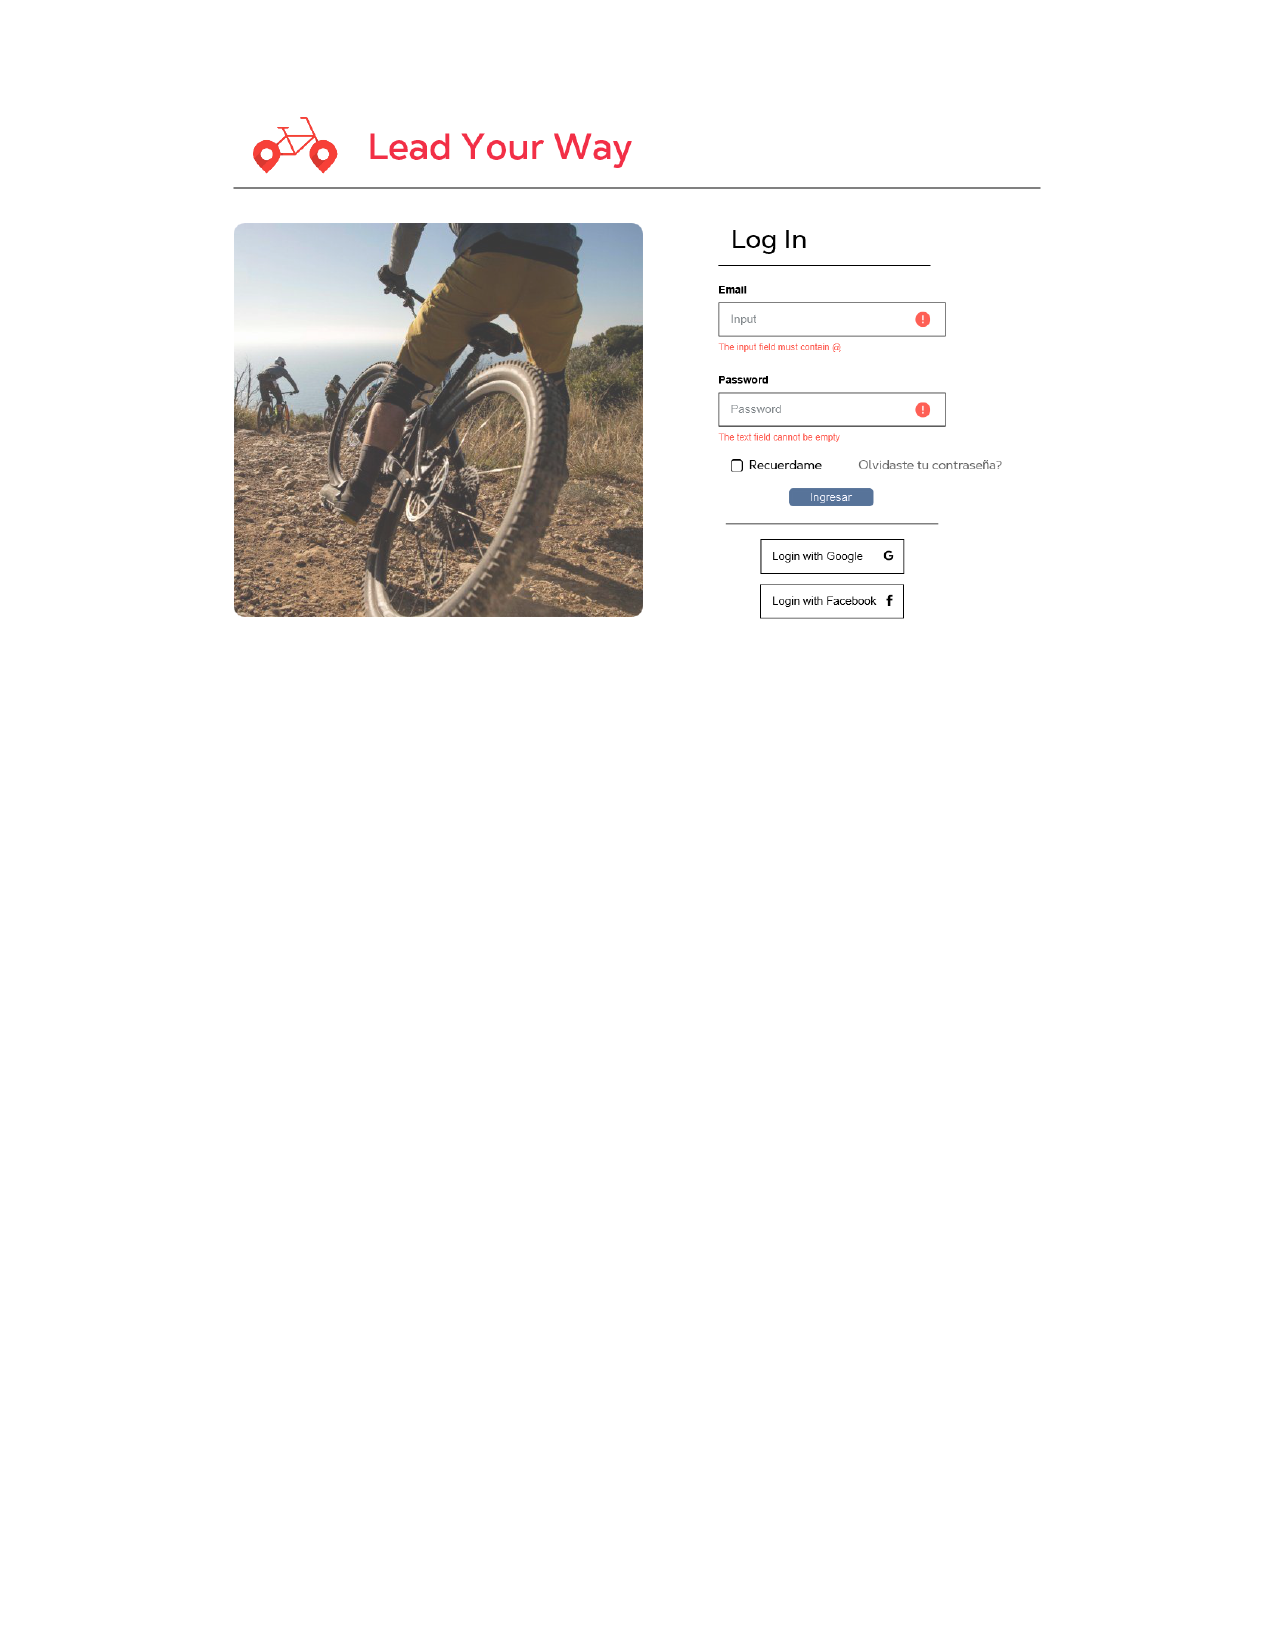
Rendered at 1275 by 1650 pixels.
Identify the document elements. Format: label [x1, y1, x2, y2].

picture [120, 75, 1153, 656]
